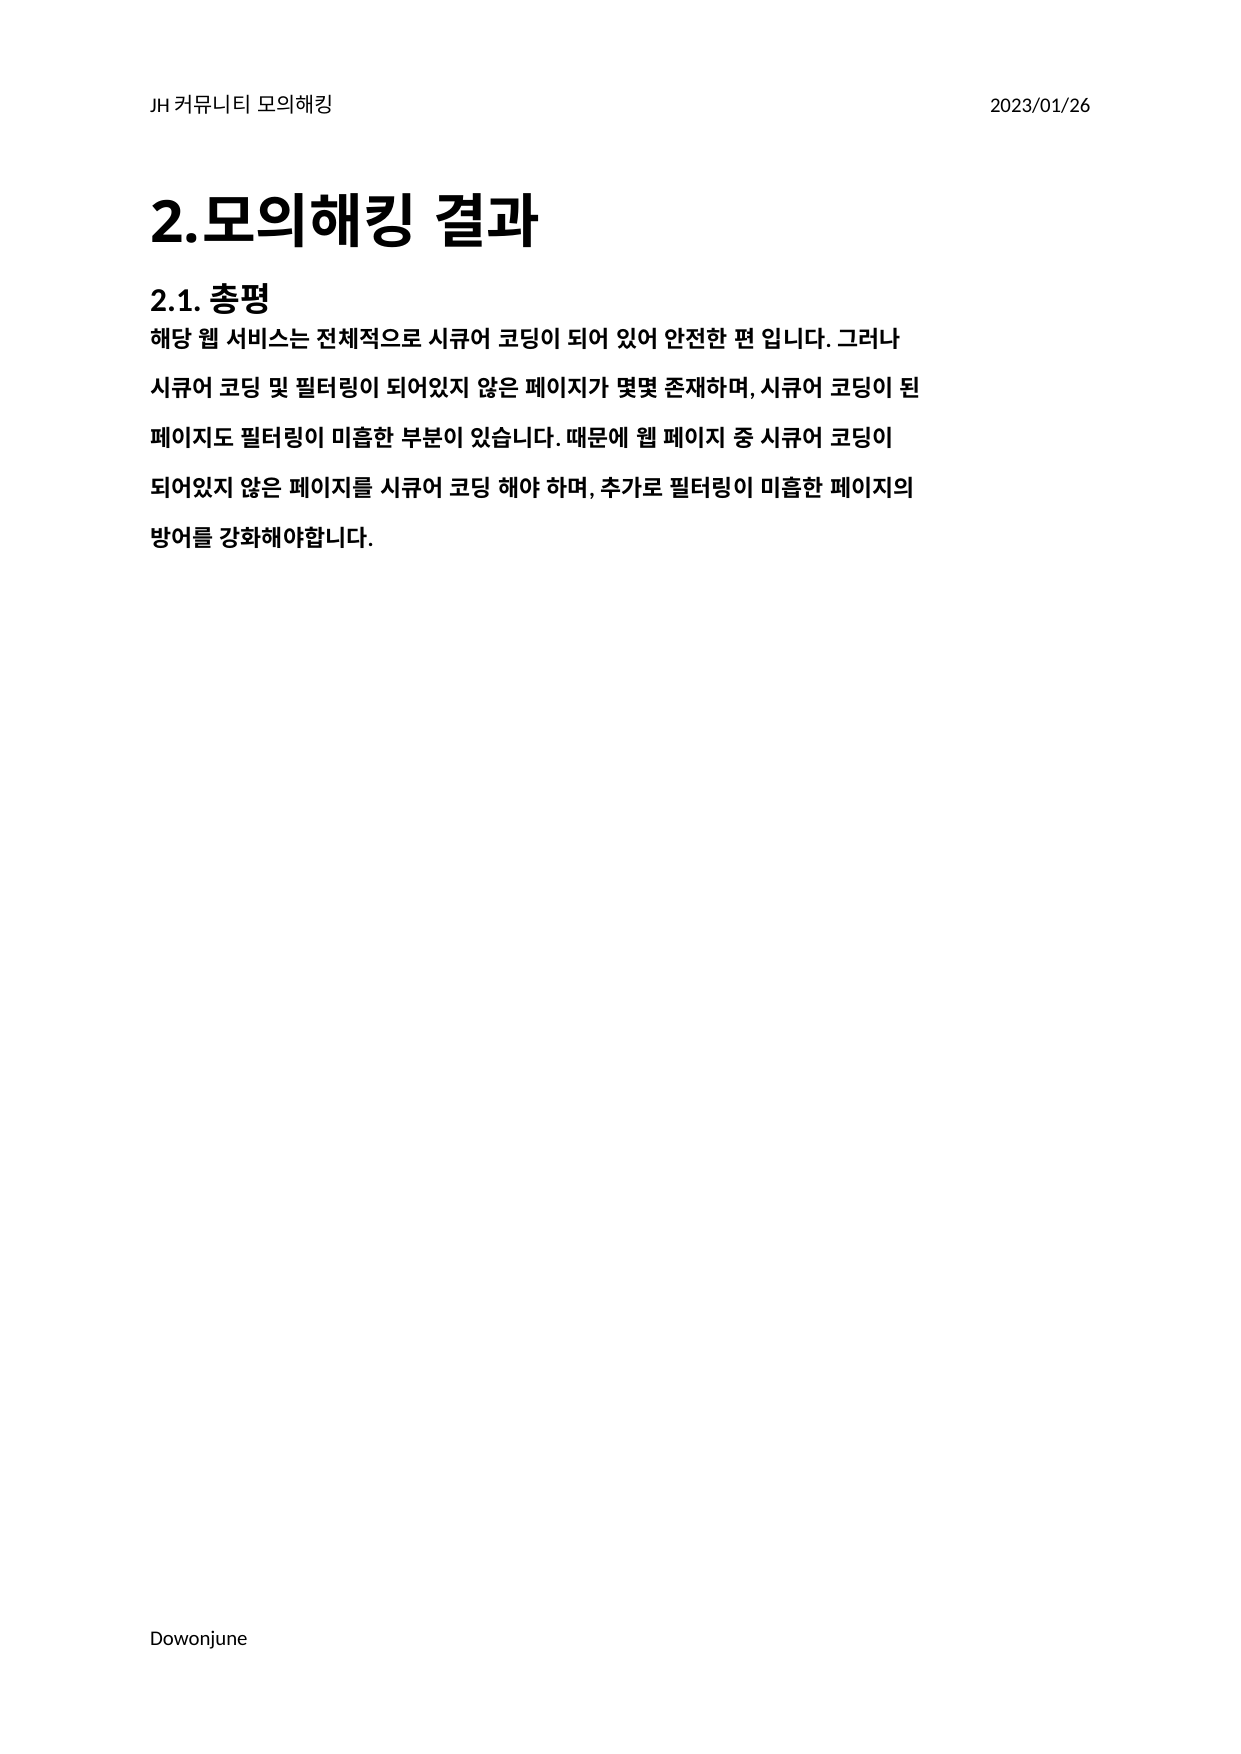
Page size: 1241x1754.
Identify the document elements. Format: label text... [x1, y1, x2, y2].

text 해당 웹 서비스는 전체적으로 시큐어 코딩이 되어 있어 안전한 편 입니다. 그러나 [150, 321, 1090, 354]
text 방어를 강화해야합니다. [150, 520, 1090, 553]
title 모의해킹 결과 [150, 175, 1090, 260]
text 2.1. 총평 [150, 272, 1090, 321]
text 페이지도 필터링이 미흡한 부분이 있습니다. 때문에 웹 페이지 중 시큐어 코딩이 [150, 420, 1090, 453]
text 되어있지 않은 페이지를 시큐어 코딩 해야 하며, 추가로 필터링이 미흡한 페이지의 [150, 470, 1090, 503]
text 시큐어 코딩 및 필터링이 되어있지 않은 페이지가 몇몇 존재하며, 시큐어 코딩이 된 [150, 370, 1090, 403]
